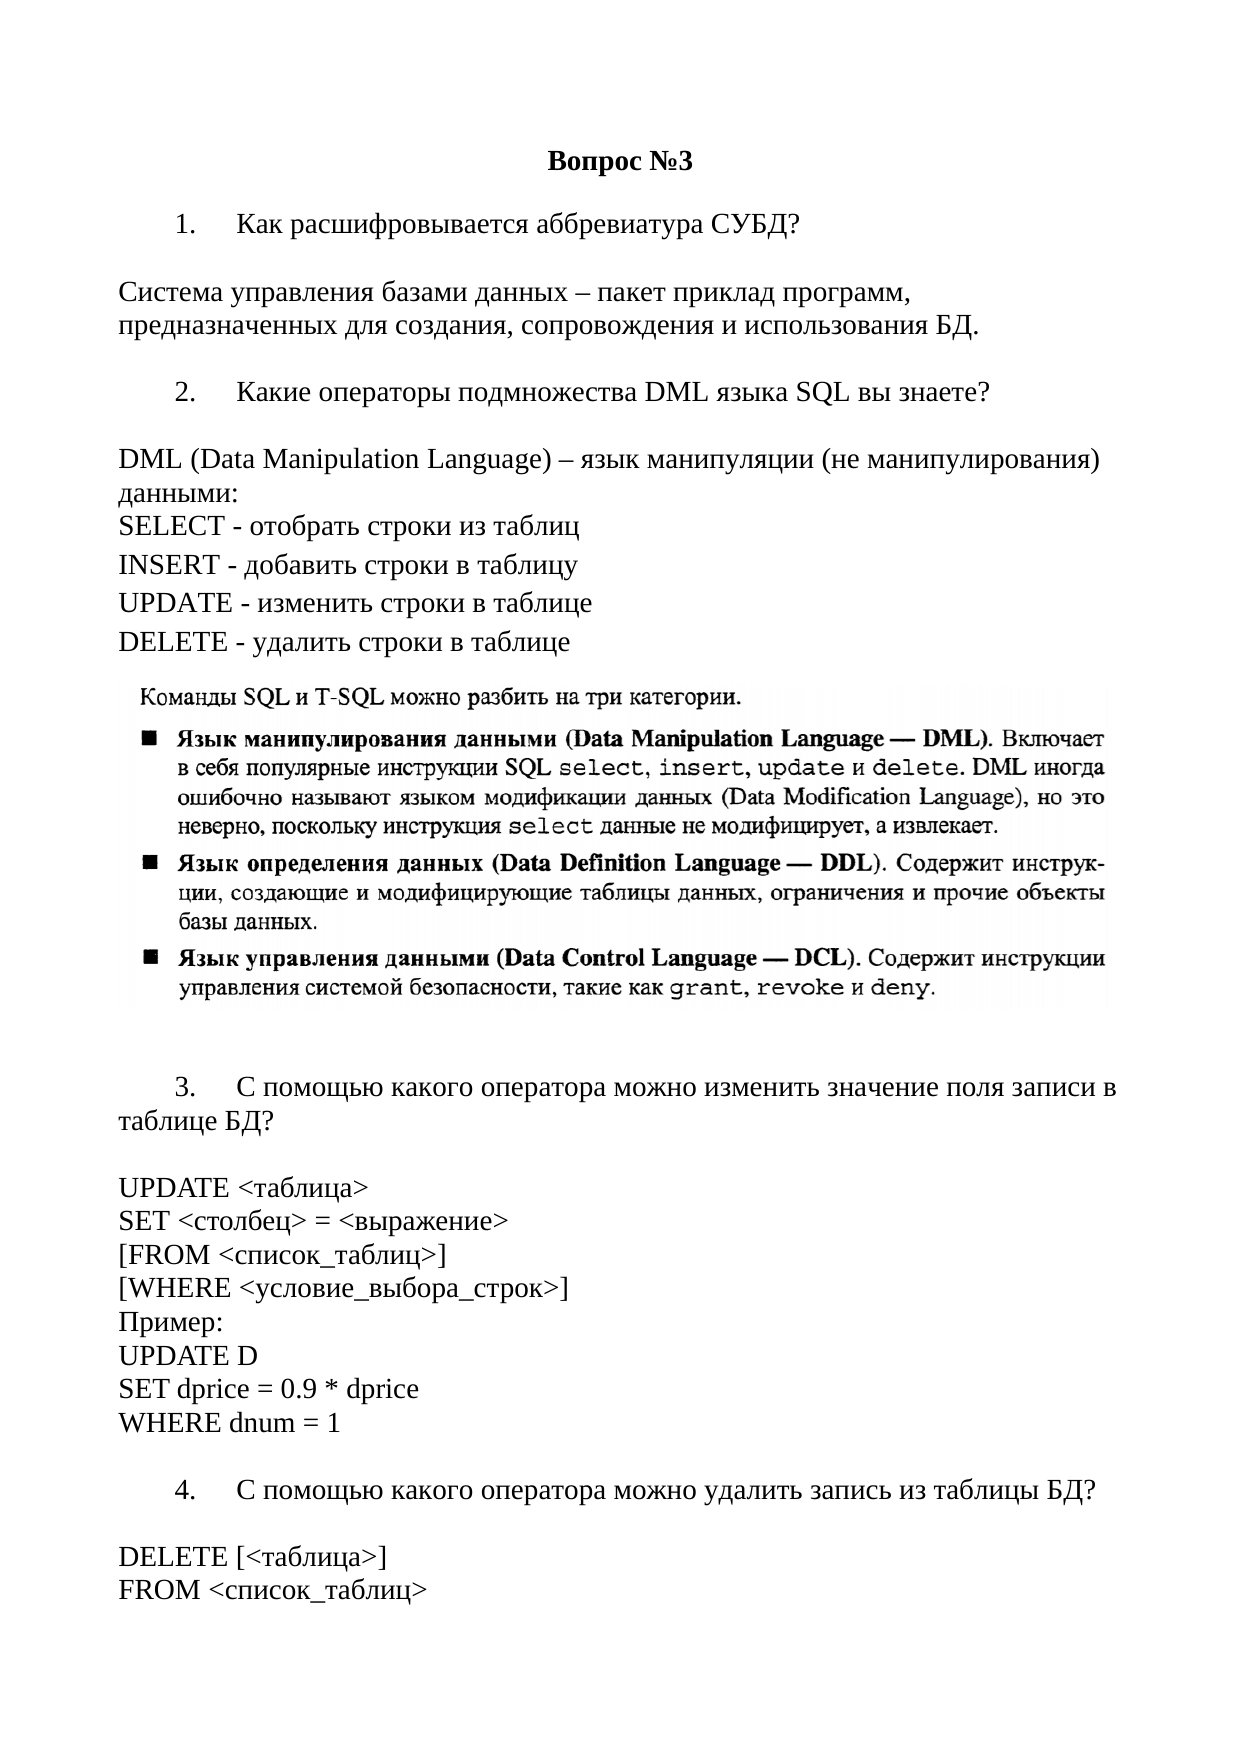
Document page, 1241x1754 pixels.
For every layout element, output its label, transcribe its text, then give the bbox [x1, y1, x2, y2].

list SET <столбец> = <выражение> [118, 1203, 1122, 1237]
text Вопрос №3 [118, 143, 1122, 177]
list Какие операторы подмножества DML языка SQL вы знаете? [118, 374, 1122, 408]
list [FROM <список_таблиц>] [118, 1237, 1122, 1271]
text FROM <список_таблиц> [118, 1572, 1122, 1606]
list С помощью какого оператора можно изменить значение поля записи в таблице БД? [118, 1069, 1122, 1136]
list Как расшифровывается аббревиатура СУБД? [118, 207, 1122, 240]
list UPDATE <таблица> [118, 1170, 1122, 1203]
list WHERE dnum = 1 [118, 1405, 1122, 1438]
list SET dprice = 0.9 * dprice [118, 1371, 1122, 1405]
list UPDATE D [118, 1338, 1122, 1371]
picture [118, 683, 1123, 1011]
list [WHERE <условие_выбора_строк>] [118, 1271, 1122, 1304]
list С помощью какого оператора можно удалить запись из таблицы БД? [118, 1472, 1122, 1505]
text SELECT - отобрать строки из таблиц INSERT - добавить строки в таблицу UPDATE - изменить строки в таблице DELETE - удалить строки в таблице [118, 508, 1122, 658]
text DML (Data Manipulation Language) – язык манипуляции (не манипулирования) данными: [118, 441, 1122, 508]
text Система управления базами данных – пакет приклад программ, предназначенных для создания, сопровождения и использования БД. [118, 274, 1122, 341]
list Пример: [118, 1304, 1122, 1338]
text DELETE [<таблица>] [118, 1539, 1122, 1572]
